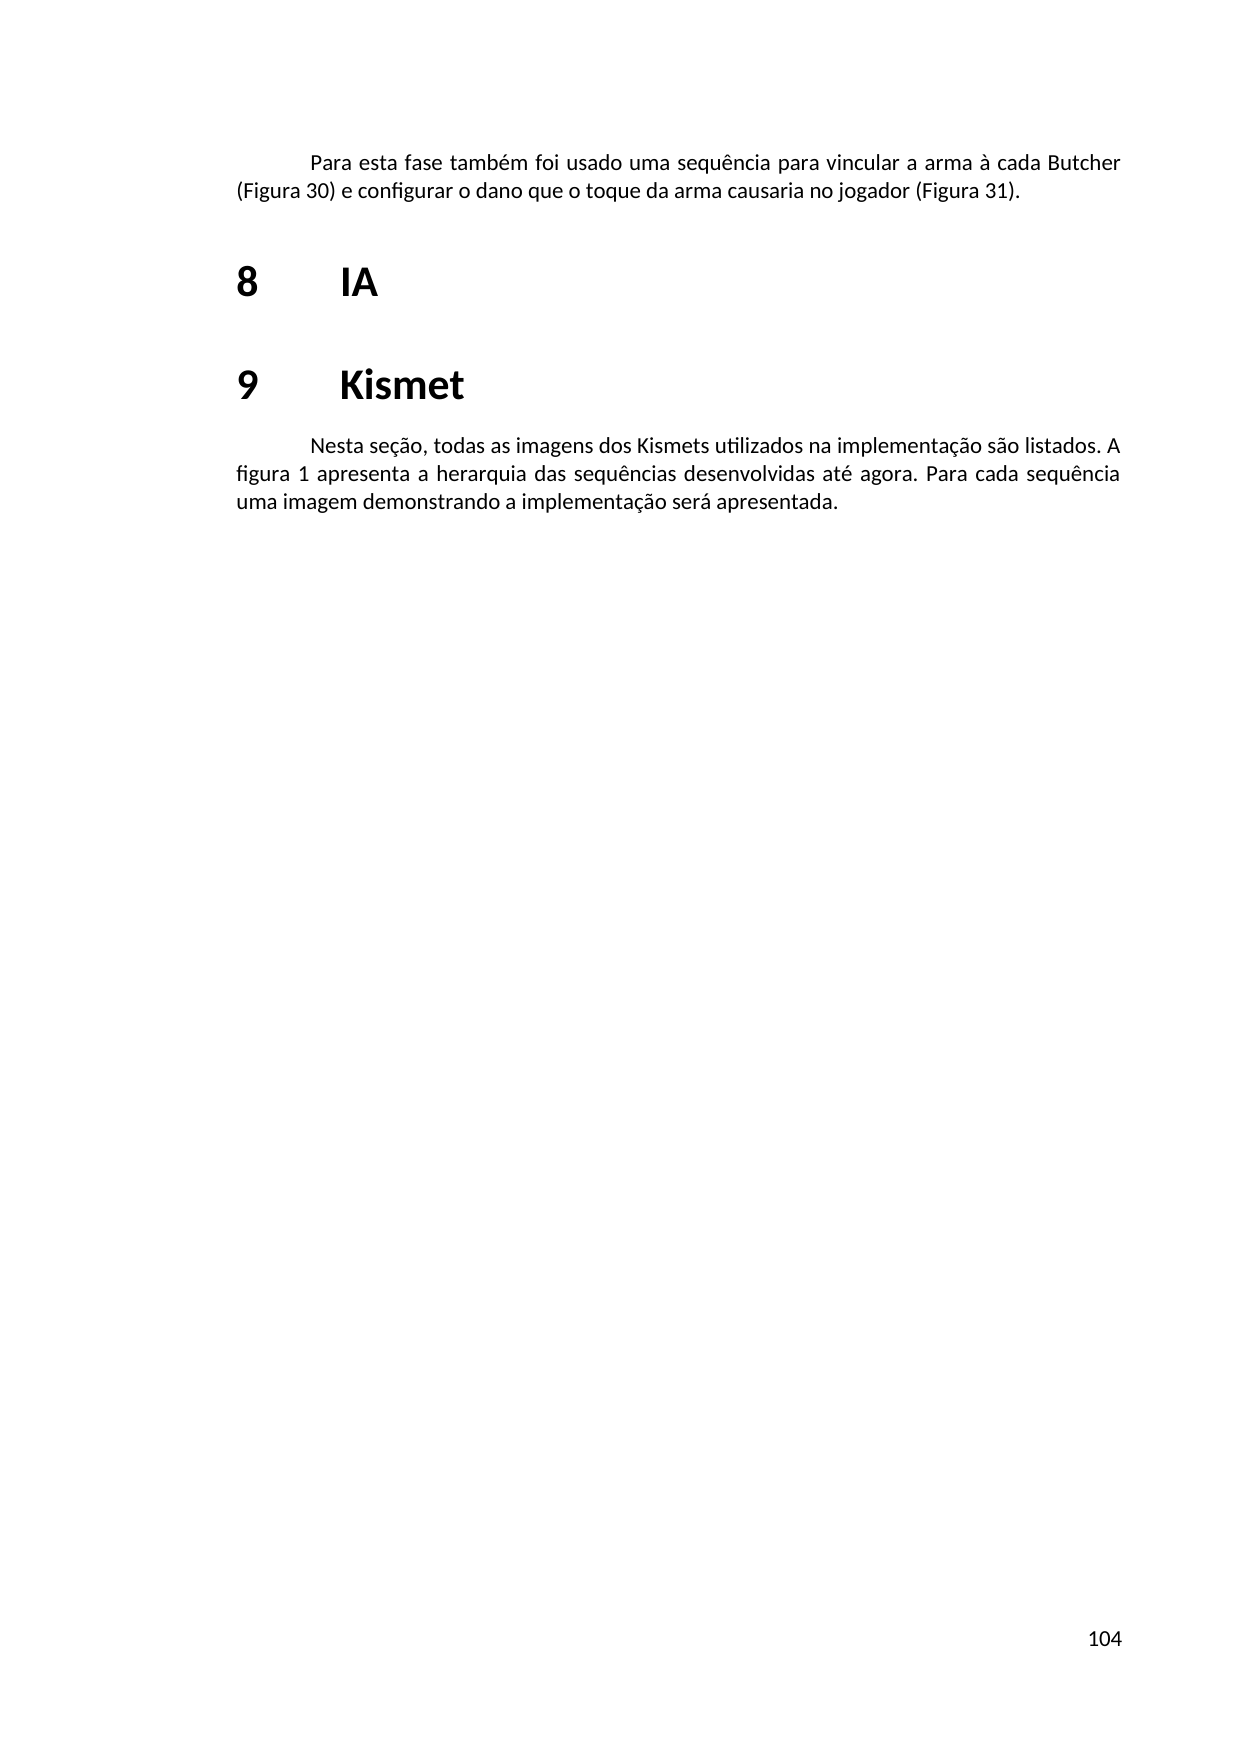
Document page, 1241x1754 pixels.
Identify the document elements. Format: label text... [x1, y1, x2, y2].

text Para esta fase também foi usado uma sequência para vincular a arma à cada Butcher (Figura 30) e configurar o dano que o toque da arma causaria no jogador (Figura 31). [236, 148, 1122, 204]
text Nesta seção, todas as imagens dos Kismets utilizados na implementação são listados. A figura 1 apresenta a herarquia das sequências desenvolvidas até agora. Para cada sequência uma imagem demonstrando a implementação será apresentada. [236, 431, 1122, 516]
subtitle IA [236, 254, 1122, 307]
subtitle Kismet [236, 357, 1122, 411]
